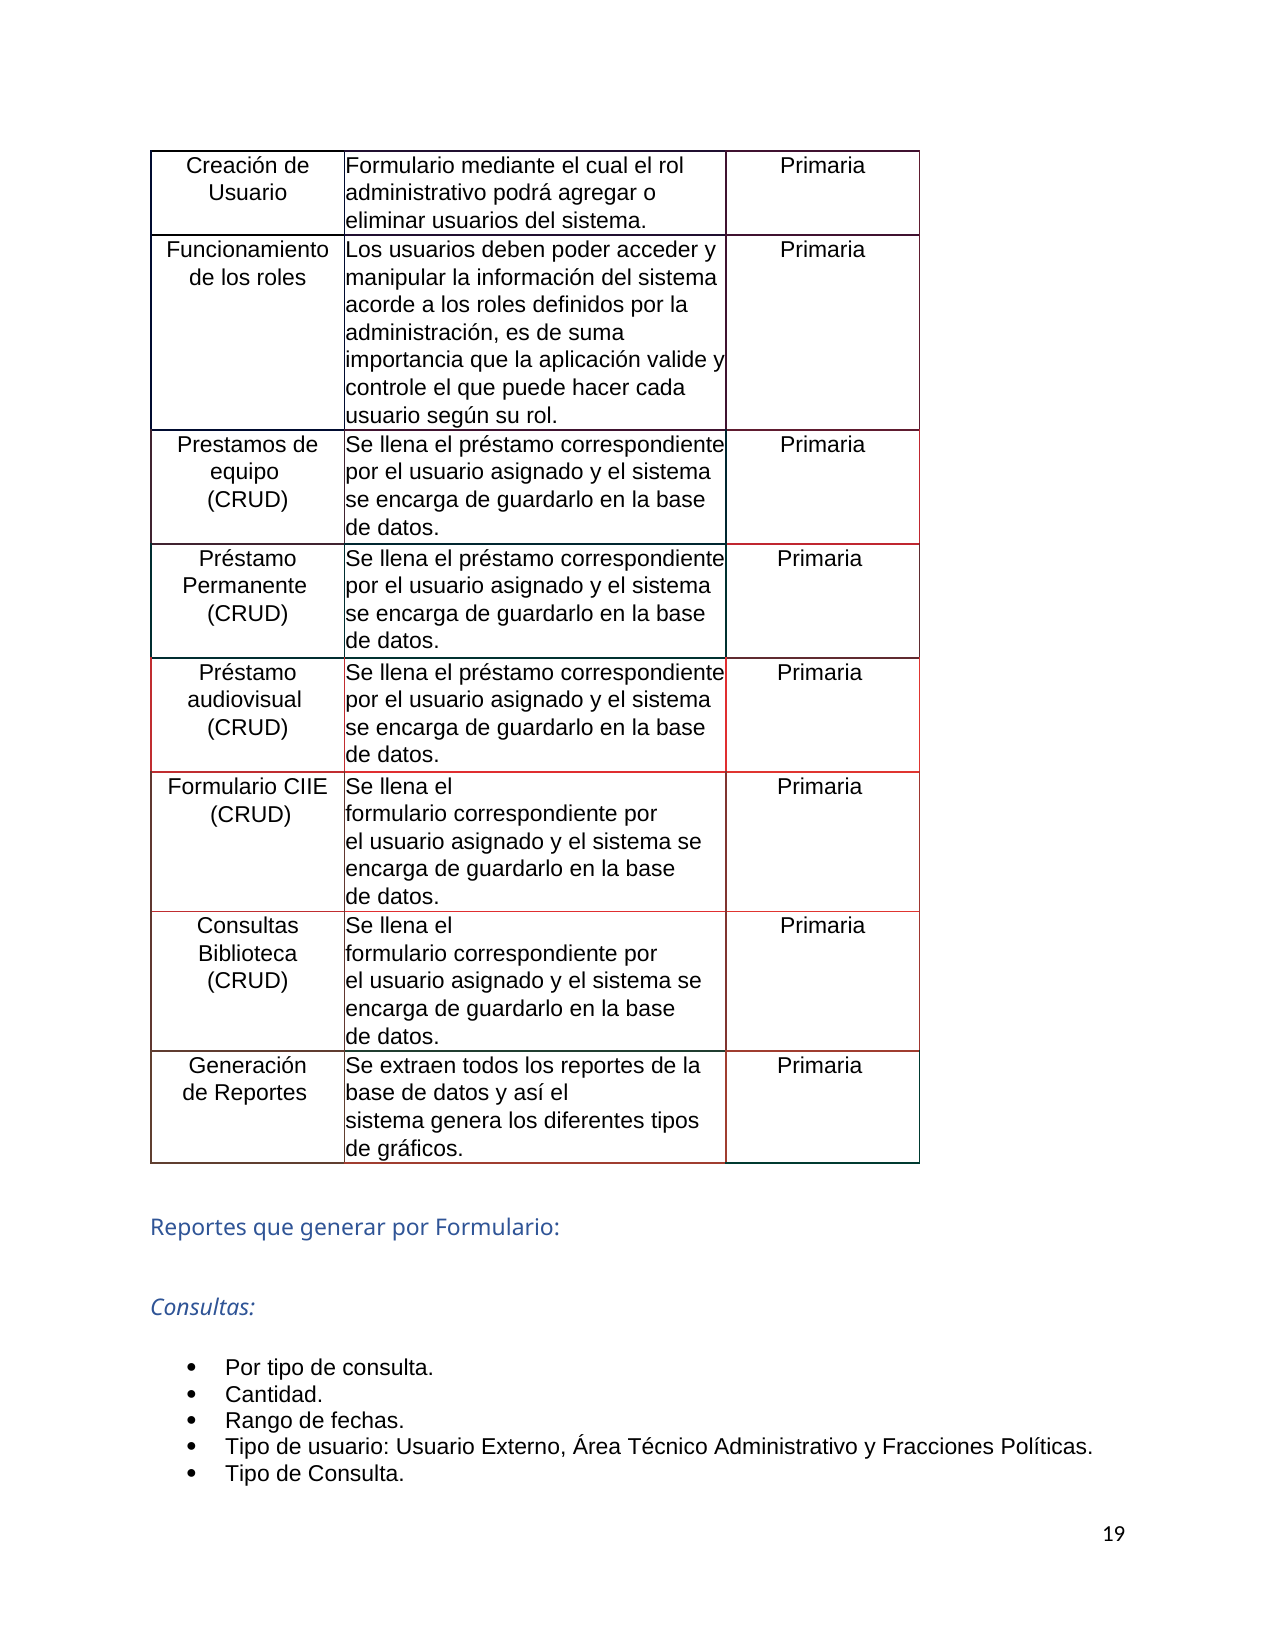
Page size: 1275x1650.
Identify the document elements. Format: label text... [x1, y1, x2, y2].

table_cell Se llena el préstamo correspondiente por el usuario asignado y el sistema se encarga de guardarlo en la base de datos. ​ [345, 659, 725, 771]
list Cantidad. [187, 1410, 1125, 1436]
table_cell Creación de Usuario [152, 152, 344, 234]
table_cell Préstamo Permanente ​ (CRUD) [152, 545, 344, 657]
table_cell Primaria ​ [727, 545, 919, 657]
table_cell Primaria [727, 431, 919, 543]
table_cell Se llena el préstamo correspondiente por el usuario asignado y el sistema se encarga de guardarlo en la base de datos. ​ [345, 545, 725, 657]
table_cell Prestamos de equipo ​ (CRUD) [152, 431, 344, 543]
table_cell Se llena el préstamo correspondiente por el usuario asignado y el sistema se encarga de guardarlo en la base de datos. ​ [345, 431, 725, 543]
table_cell Primaria [727, 152, 919, 234]
table_cell Se extraen todos los reportes de la base de datos y así el sistema genera los diferentes tipos de gráficos. ​ [345, 1052, 725, 1162]
table_cell Primaria ​ [727, 773, 919, 911]
table_cell Primaria ​ [727, 1052, 919, 1162]
list Rango de fechas. [187, 1465, 1125, 1492]
table_cell Se llena el formulario correspondiente por el usuario asignado y el sistema se encarga de guardarlo en la base de datos. ​ [345, 773, 725, 911]
table_cell Primaria [727, 912, 919, 1050]
list Por tipo de consulta. [187, 1354, 1125, 1381]
table_cell Formulario mediante el cual el rol administrativo podrá agregar o eliminar usuarios del sistema. [345, 152, 725, 234]
table_cell Consultas Biblioteca (CRUD) [152, 912, 344, 1050]
table_cell Primaria ​ [727, 659, 919, 771]
subtitle Consultas: [150, 1291, 1125, 1322]
table_cell Préstamo audiovisual ​ (CRUD) [152, 659, 344, 771]
subtitle Reportes que generar por Formulario: [150, 1211, 1125, 1242]
table_cell Funcionamiento de los roles [152, 236, 344, 429]
table_cell Los usuarios deben poder acceder y manipular la información del sistema acorde a los roles definidos por la administración, es de suma importancia que la aplicación valide y controle el que puede hacer cada usuario según su rol. [345, 236, 725, 429]
table_cell Formulario CIIE ​(CRUD) [152, 773, 344, 911]
table_cell Se llena el formulario correspondiente por el usuario asignado y el sistema se encarga de guardarlo en la base de datos. ​ [345, 912, 725, 1050]
table_cell Generación de Reportes ​ [152, 1052, 344, 1162]
table_cell Primaria [727, 236, 919, 429]
